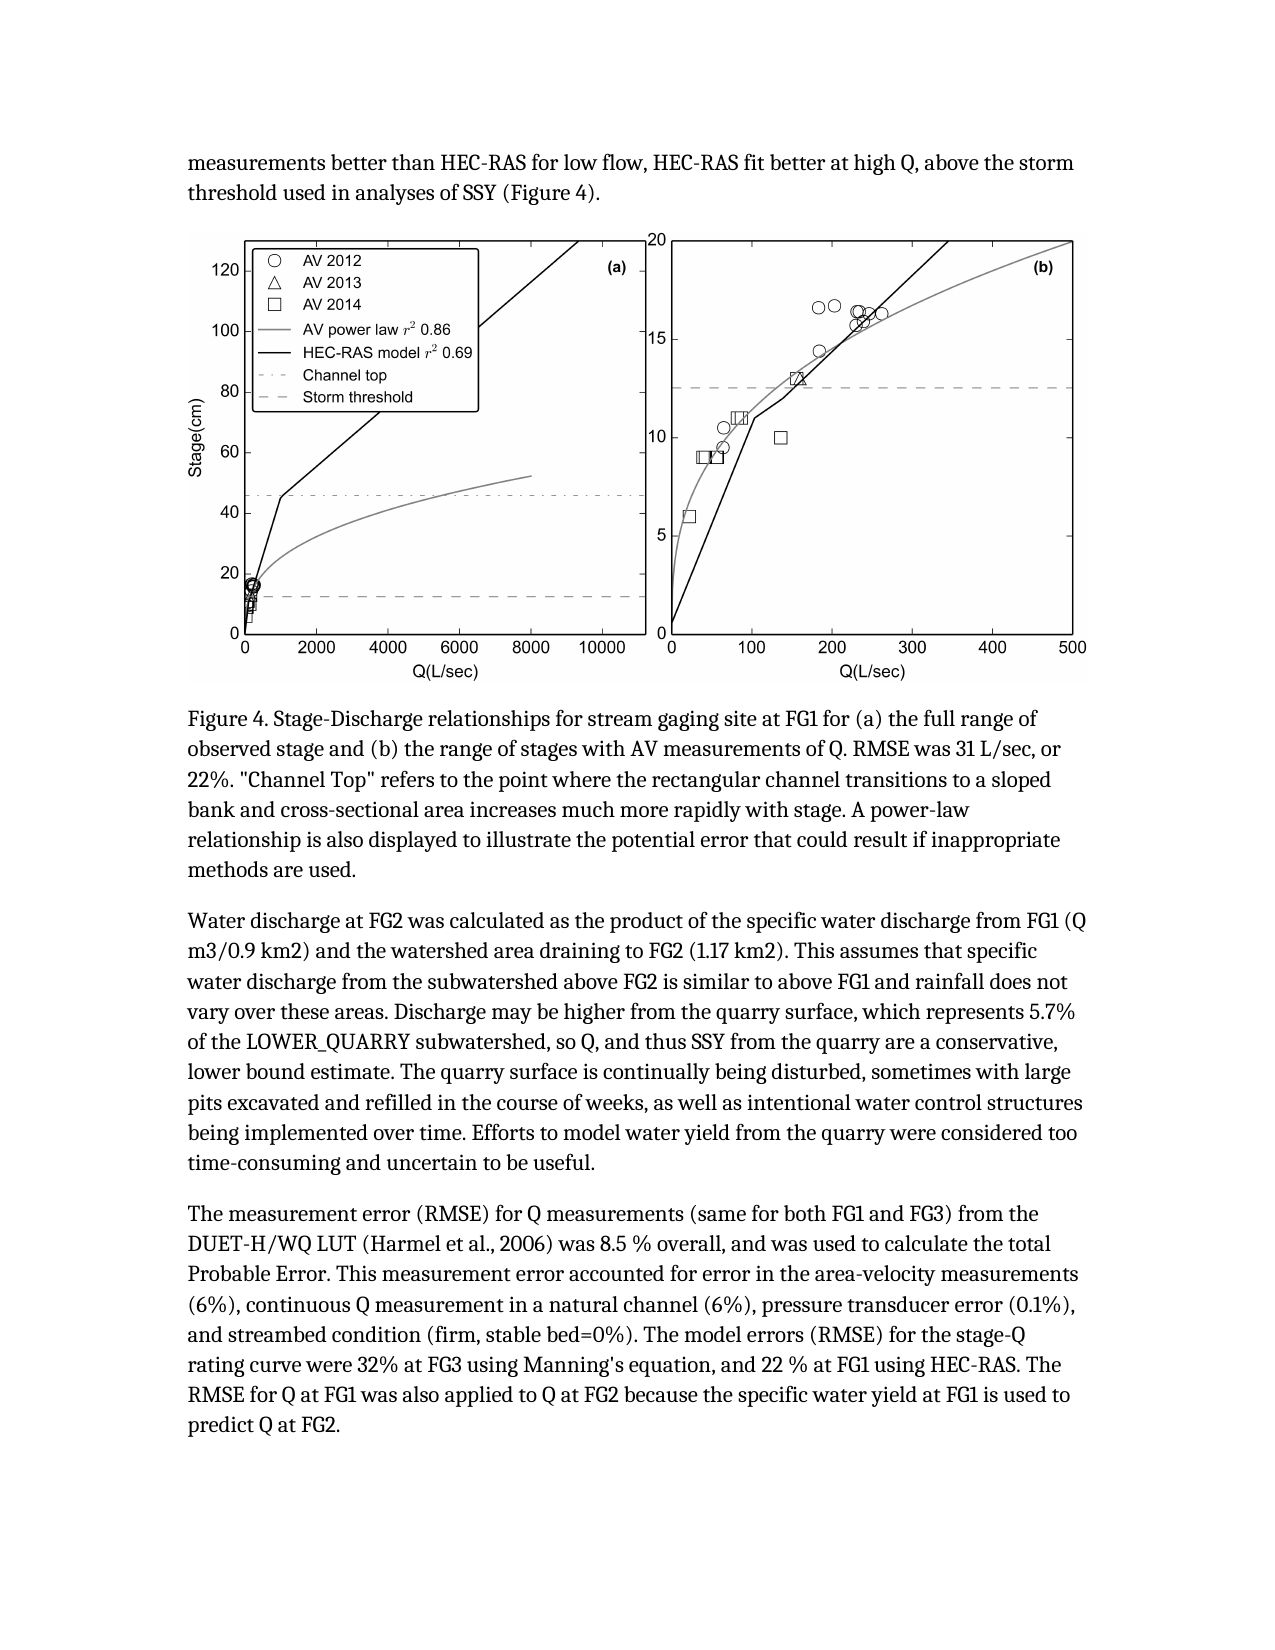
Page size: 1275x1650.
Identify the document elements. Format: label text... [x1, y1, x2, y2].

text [187, 150, 1087, 207]
text Figure 4. Stage-Discharge relationships for stream gaging site at FG1 for (a) the full range of observed stage and (b) the range of stages with AV measurements of Q. RMSE was 31 L/sec, or 22%. "Channel Top" refers to the point where the rectangular channel transitions to a sloped bank and cross-sectional area increases much more rapidly with stage. A power-law relationship is also displayed to illustrate the potential error that could result if inappropriate methods are used. [187, 706, 1087, 883]
text The measurement error (RMSE) for Q measurements (same for both FG1 and FG3) from the DUET-H/WQ LUT (Harmel et al., 2006) was 8.5 % overall, and was used to calculate the total Probable Error. This measurement error accounted for error in the area-velocity measurements (6%), continuous Q measurement in a natural channel (6%), pressure transducer error (0.1%), and streambed condition (firm, stable bed=0%). The model errors (RMSE) for the stage-Q rating curve were 32% at FG3 using Manning's equation, and 22 % at FG1 using HEC-RAS. The RMSE for Q at FG1 was also applied to Q at FG2 because the specific water yield at FG1 is used to predict Q at FG2. [187, 1201, 1087, 1438]
text Water discharge at FG2 was calculated as the product of the specific water discharge from FG1 (Q m3/0.9 km2) and the watershed area draining to FG2 (1.17 km2). This assumes that specific water discharge from the subwatershed above FG2 is similar to above FG1 and rainfall does not vary over these areas. Discharge may be higher from the quarry surface, which represents 5.7% of the LOWER_QUARRY subwatershed, so Q, and thus SSY from the quarry are a conservative, lower bound estimate. The quarry surface is continually being disturbed, sometimes with large pits excavated and refilled in the course of weeks, as well as intentional water control structures being implemented over time. Efforts to model water yield from the quarry were considered too time-consuming and uncertain to be useful. [187, 908, 1087, 1176]
picture [187, 231, 1088, 682]
